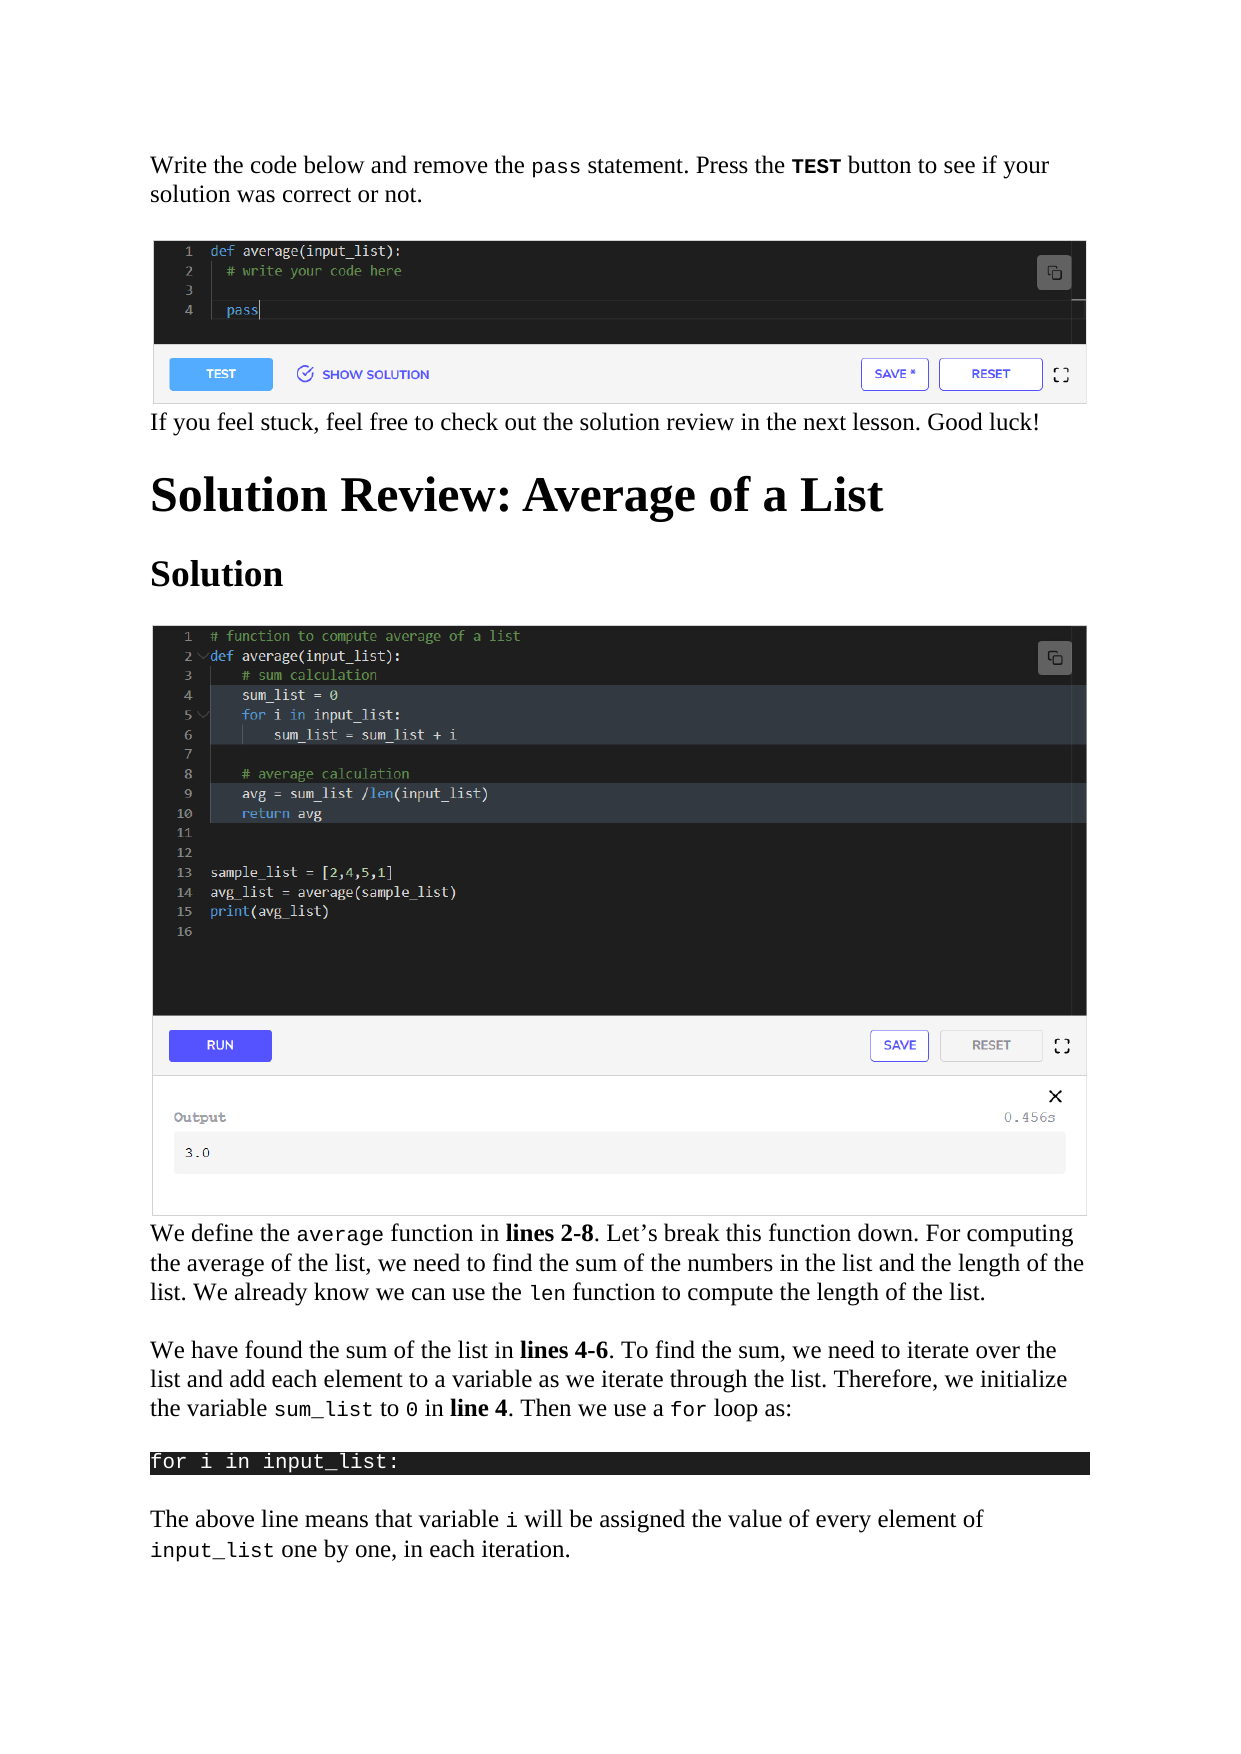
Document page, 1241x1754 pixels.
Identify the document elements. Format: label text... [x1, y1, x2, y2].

text If you feel stuck, feel free to check out the solution review in the next lesson. Good luck! [150, 407, 1090, 436]
text Solution Review: Average of a List [150, 465, 1090, 522]
picture [150, 237, 1091, 407]
text The above line means that variable i will be assigned the value of every element of input_list one by one, in each iteration. [150, 1504, 1090, 1563]
text We have found the sum of the list in lines 4-6. To find the sum, we need to iterate over the list and add each element to a variable as we iterate through the list. Therefore, we initialize the variable sum_list to 0 in line 4. Then we use a for loop as: [150, 1335, 1090, 1422]
text We define the average function in lines 2-8. Let’s break this function down. For computing the average of the list, we need to find the sum of the numbers in the list and the length of the list. We already know we can use the len function to compute the length of the list. [150, 1219, 1090, 1306]
text Write the code below and remove the pass statement. Press the TEST button to see if your solution was correct or not. [150, 150, 1090, 208]
picture [150, 623, 1091, 1219]
text Solution [150, 551, 1090, 594]
text for i in input_list: [150, 1452, 1090, 1475]
